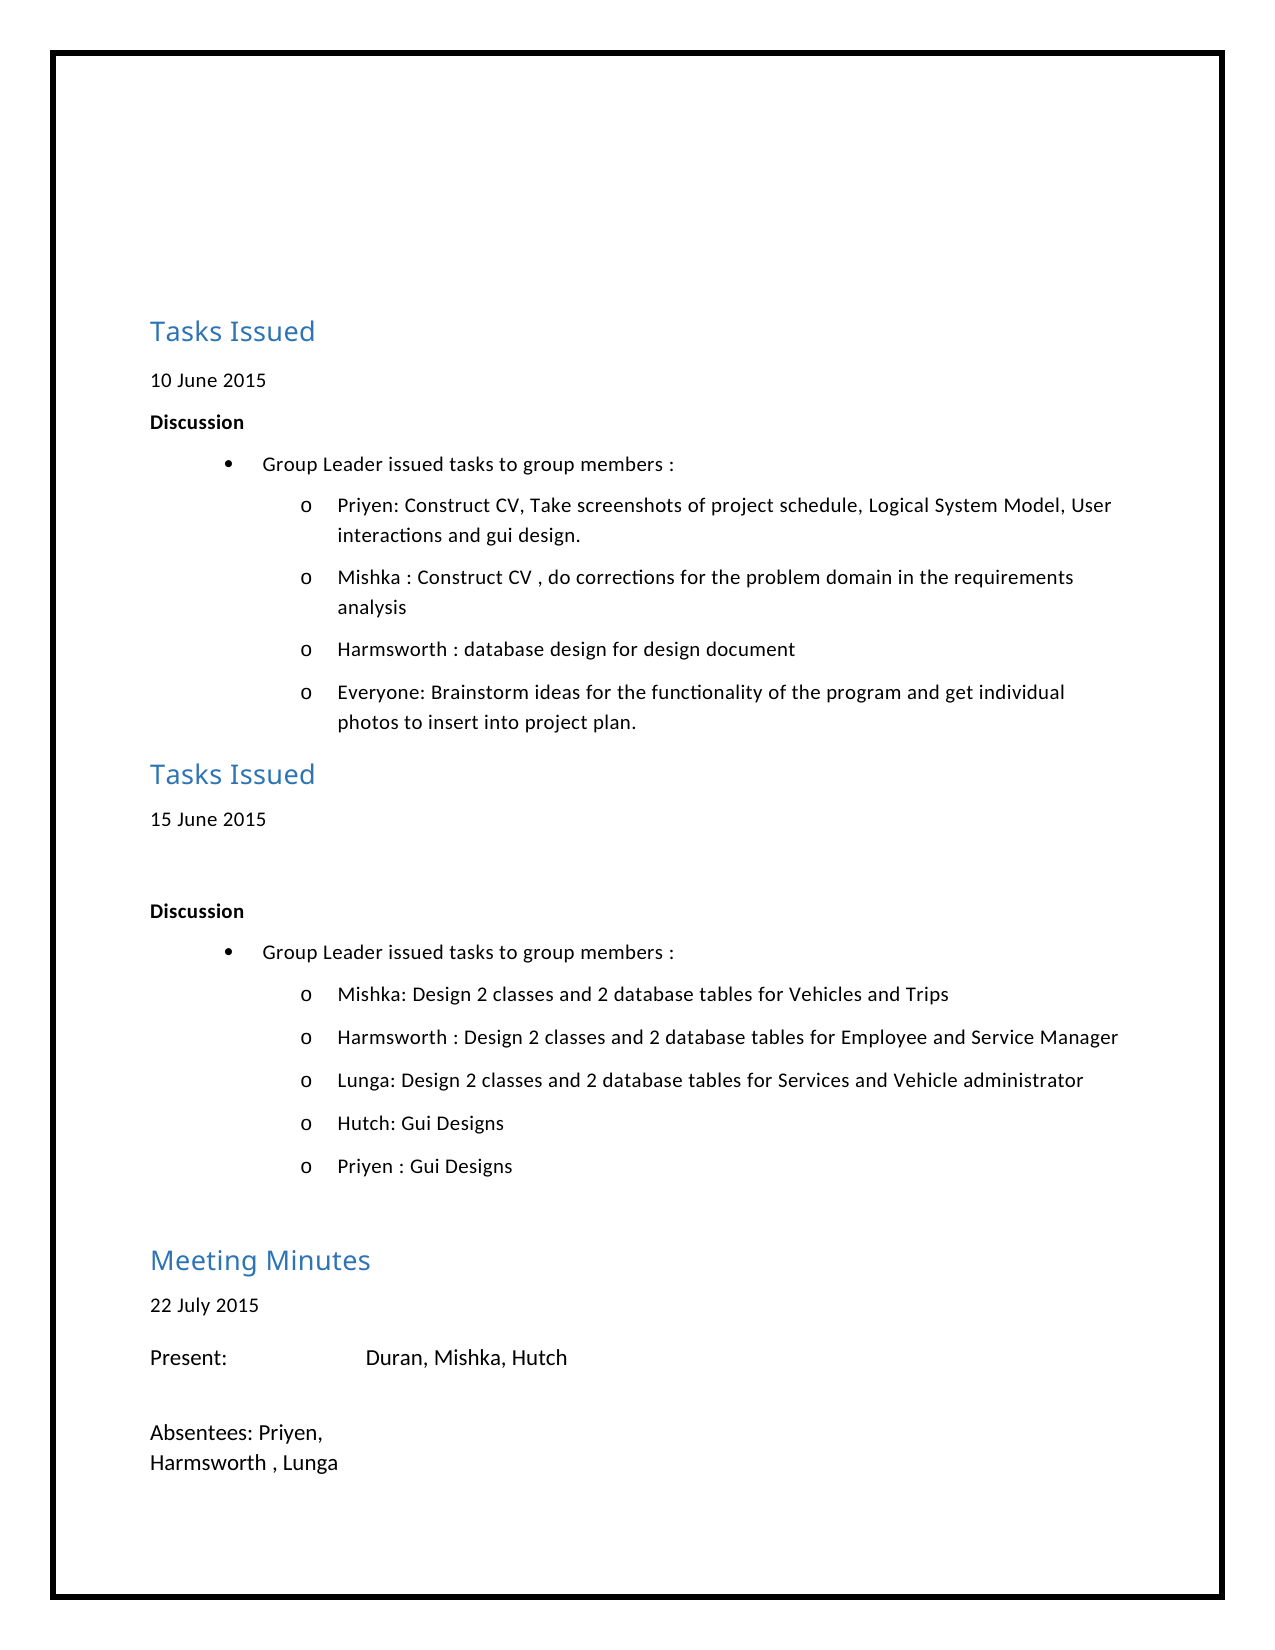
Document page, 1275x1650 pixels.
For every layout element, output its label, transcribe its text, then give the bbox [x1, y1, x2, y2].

text 22 July 2015 [150, 1292, 1125, 1318]
list Group Leader issued tasks to group members : [225, 451, 1125, 476]
list Everyone: Brainstorm ideas for the functionality of the program and get individual photos to insert into project plan. [300, 679, 1125, 735]
list Group Leader issued tasks to group members : [225, 939, 1125, 965]
text 15 June 2015 [150, 806, 1125, 831]
text Discussion [150, 409, 1125, 434]
list Mishka: Design 2 classes and 2 database tables for Vehicles and Trips [300, 981, 1125, 1008]
list Lunga: Design 2 classes and 2 database tables for Services and Vehicle administrator [300, 1067, 1125, 1093]
text Tasks Issued [150, 312, 1125, 349]
text Meeting Minutes [150, 1242, 1125, 1278]
list Priyen : Gui Designs [300, 1153, 1125, 1179]
text Discussion [150, 898, 1125, 923]
list Priyen: Construct CV, Take screenshots of project schedule, Logical System Model, User interactions and gui design. [300, 492, 1125, 548]
table_header Duran, Mishka, Hutch [366, 1343, 1125, 1495]
list Harmsworth : Design 2 classes and 2 database tables for Employee and Service Manager [300, 1024, 1125, 1051]
table_header Present: Absentees: Priyen, Harmsworth , Lunga [150, 1343, 366, 1495]
list Mishka : Construct CV , do corrections for the problem domain in the requirements analysis [300, 564, 1125, 620]
list Harmsworth : database design for design document [300, 636, 1125, 663]
text 10 June 2015 [150, 367, 1125, 393]
list Hutch: Gui Designs [300, 1110, 1125, 1136]
text Tasks Issued [150, 755, 1125, 792]
